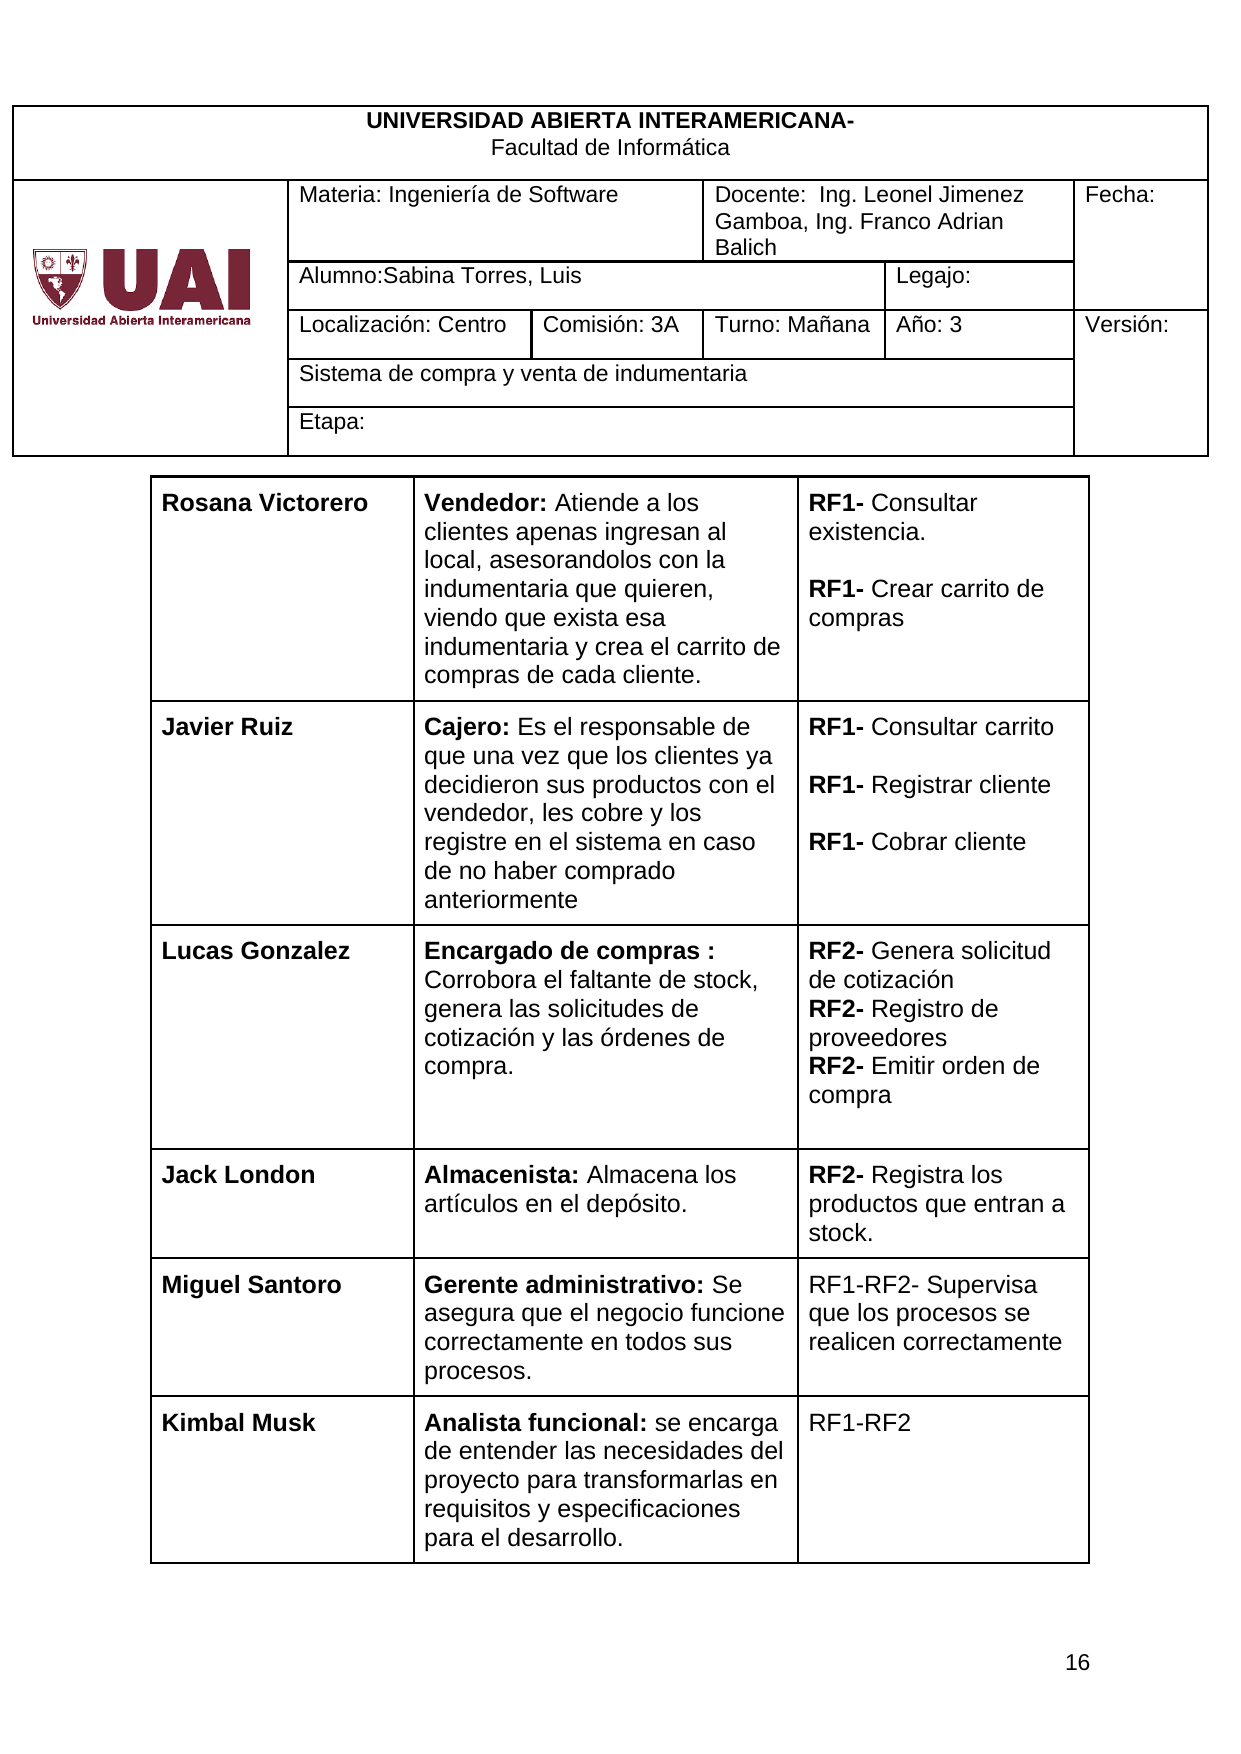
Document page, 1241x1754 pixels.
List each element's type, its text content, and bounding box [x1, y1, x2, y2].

table_cell RF1-RF2 [799, 1397, 1088, 1562]
table_cell Kimbal Musk [152, 1397, 413, 1562]
table_cell RF1- Consultar existencia. RF1- Crear carrito de compras [799, 478, 1088, 699]
picture [23, 234, 258, 337]
table_cell Lucas Gonzalez [152, 926, 413, 1148]
table_cell RF1-RF2- Supervisa que los procesos se realicen correctamente [799, 1259, 1088, 1395]
table_cell Almacenista: Almacena los artículos en el depósito. [415, 1150, 797, 1257]
table_cell Javier Ruiz [152, 702, 413, 924]
table_cell Encargado de compras : Corrobora el faltante de stock, genera las solicitudes de cotización y las órdenes de compra. [415, 926, 797, 1148]
table_cell Cajero: Es el responsable de que una vez que los clientes ya decidieron sus productos con el vendedor, les cobre y los registre en el sistema en caso de no haber comprado anteriormente [415, 702, 797, 924]
table_cell Gerente administrativo: Se asegura que el negocio funcione correctamente en todos sus procesos. [415, 1259, 797, 1395]
table_cell RF1- Consultar carrito RF1- Registrar cliente RF1- Cobrar cliente [799, 702, 1088, 924]
table_cell Analista funcional: se encarga de entender las necesidades del proyecto para transformarlas en requisitos y especificaciones para el desarrollo. [415, 1397, 797, 1562]
table_cell Vendedor: Atiende a los clientes apenas ingresan al local, asesorandolos con la indumentaria que quieren, viendo que exista esa indumentaria y crea el carrito de compras de cada cliente. [415, 478, 797, 699]
table_cell Miguel Santoro [152, 1259, 413, 1395]
table_cell RF2- Genera solicitud de cotización RF2- Registro de proveedores RF2- Emitir orden de compra [799, 926, 1088, 1148]
table_cell Rosana Victorero [152, 478, 413, 699]
table_cell Jack London [152, 1150, 413, 1257]
table_cell RF2- Registra los productos que entran a stock. [799, 1150, 1088, 1257]
